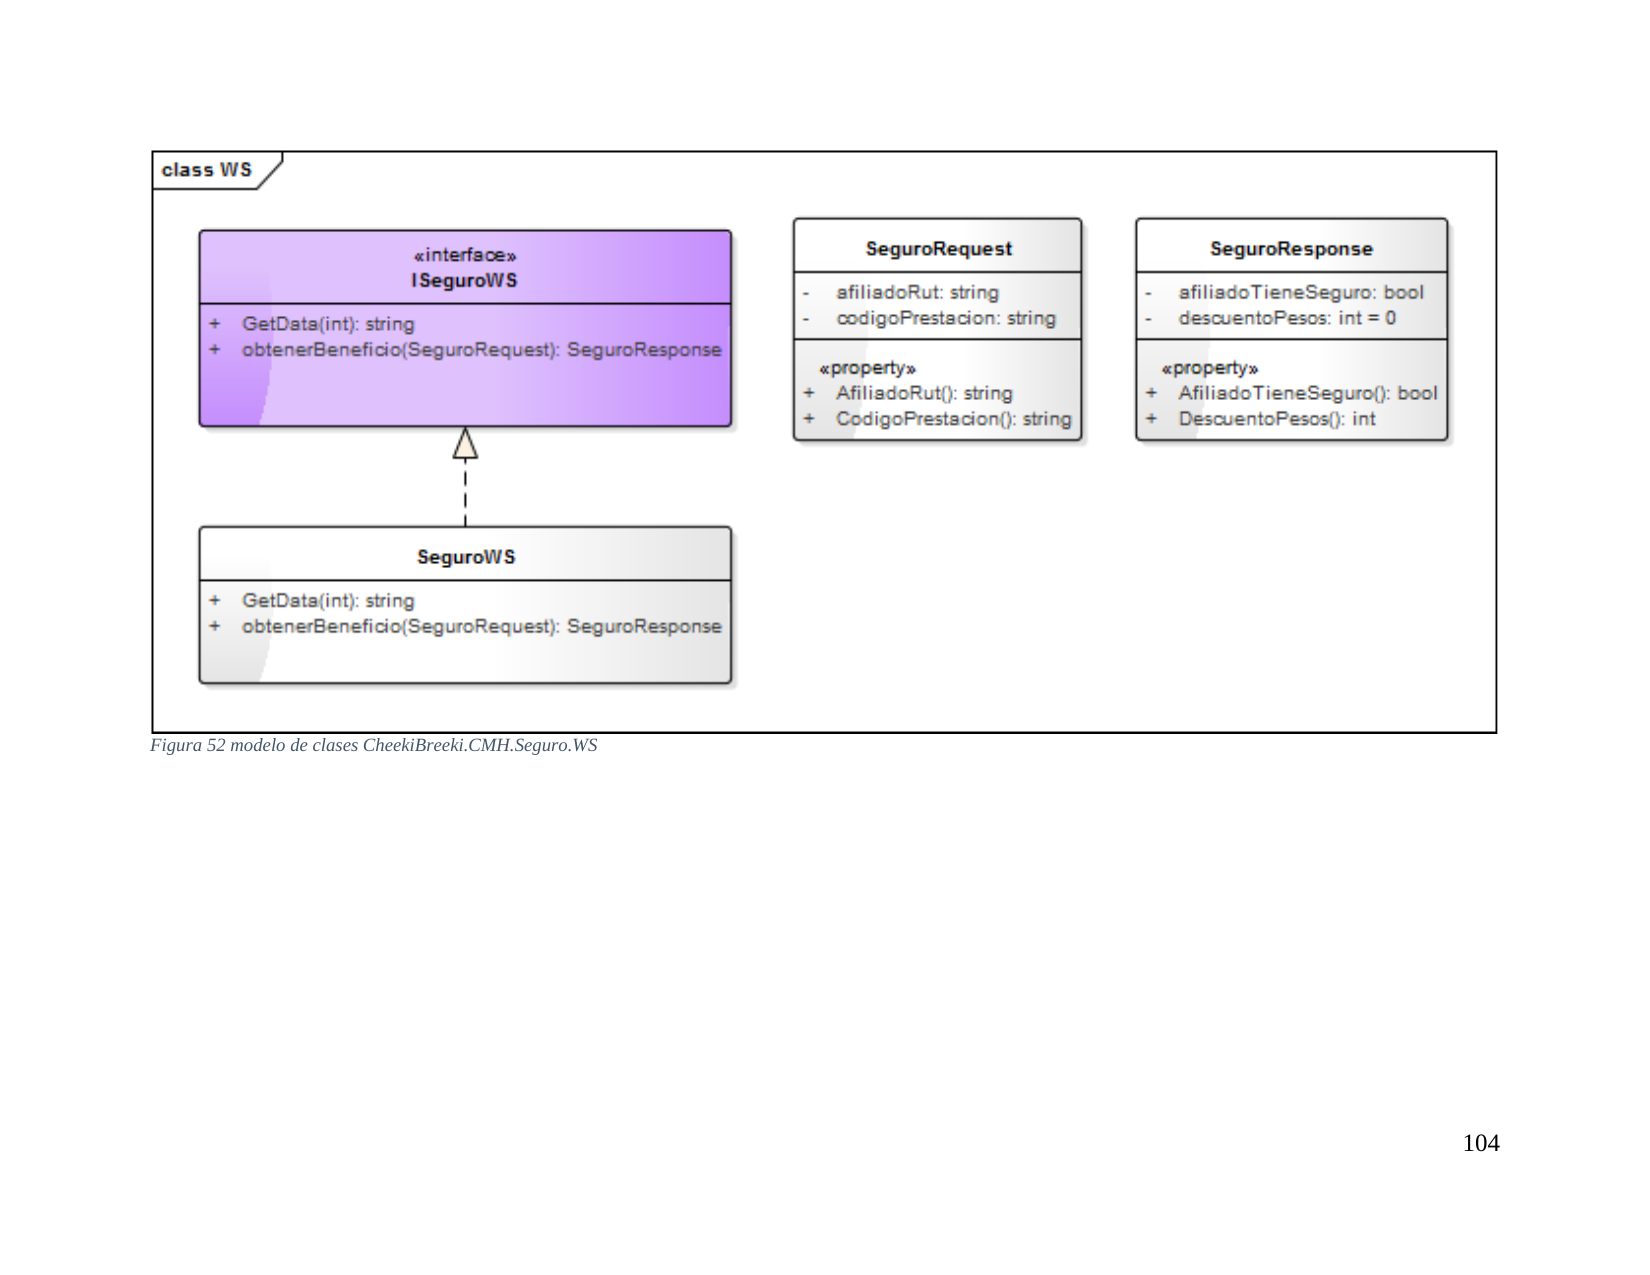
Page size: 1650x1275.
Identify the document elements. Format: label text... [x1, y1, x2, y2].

picture [150, 150, 1498, 734]
text Figura 52 modelo de clases CheekiBreeki.CMH.Seguro.WS [150, 734, 1500, 756]
